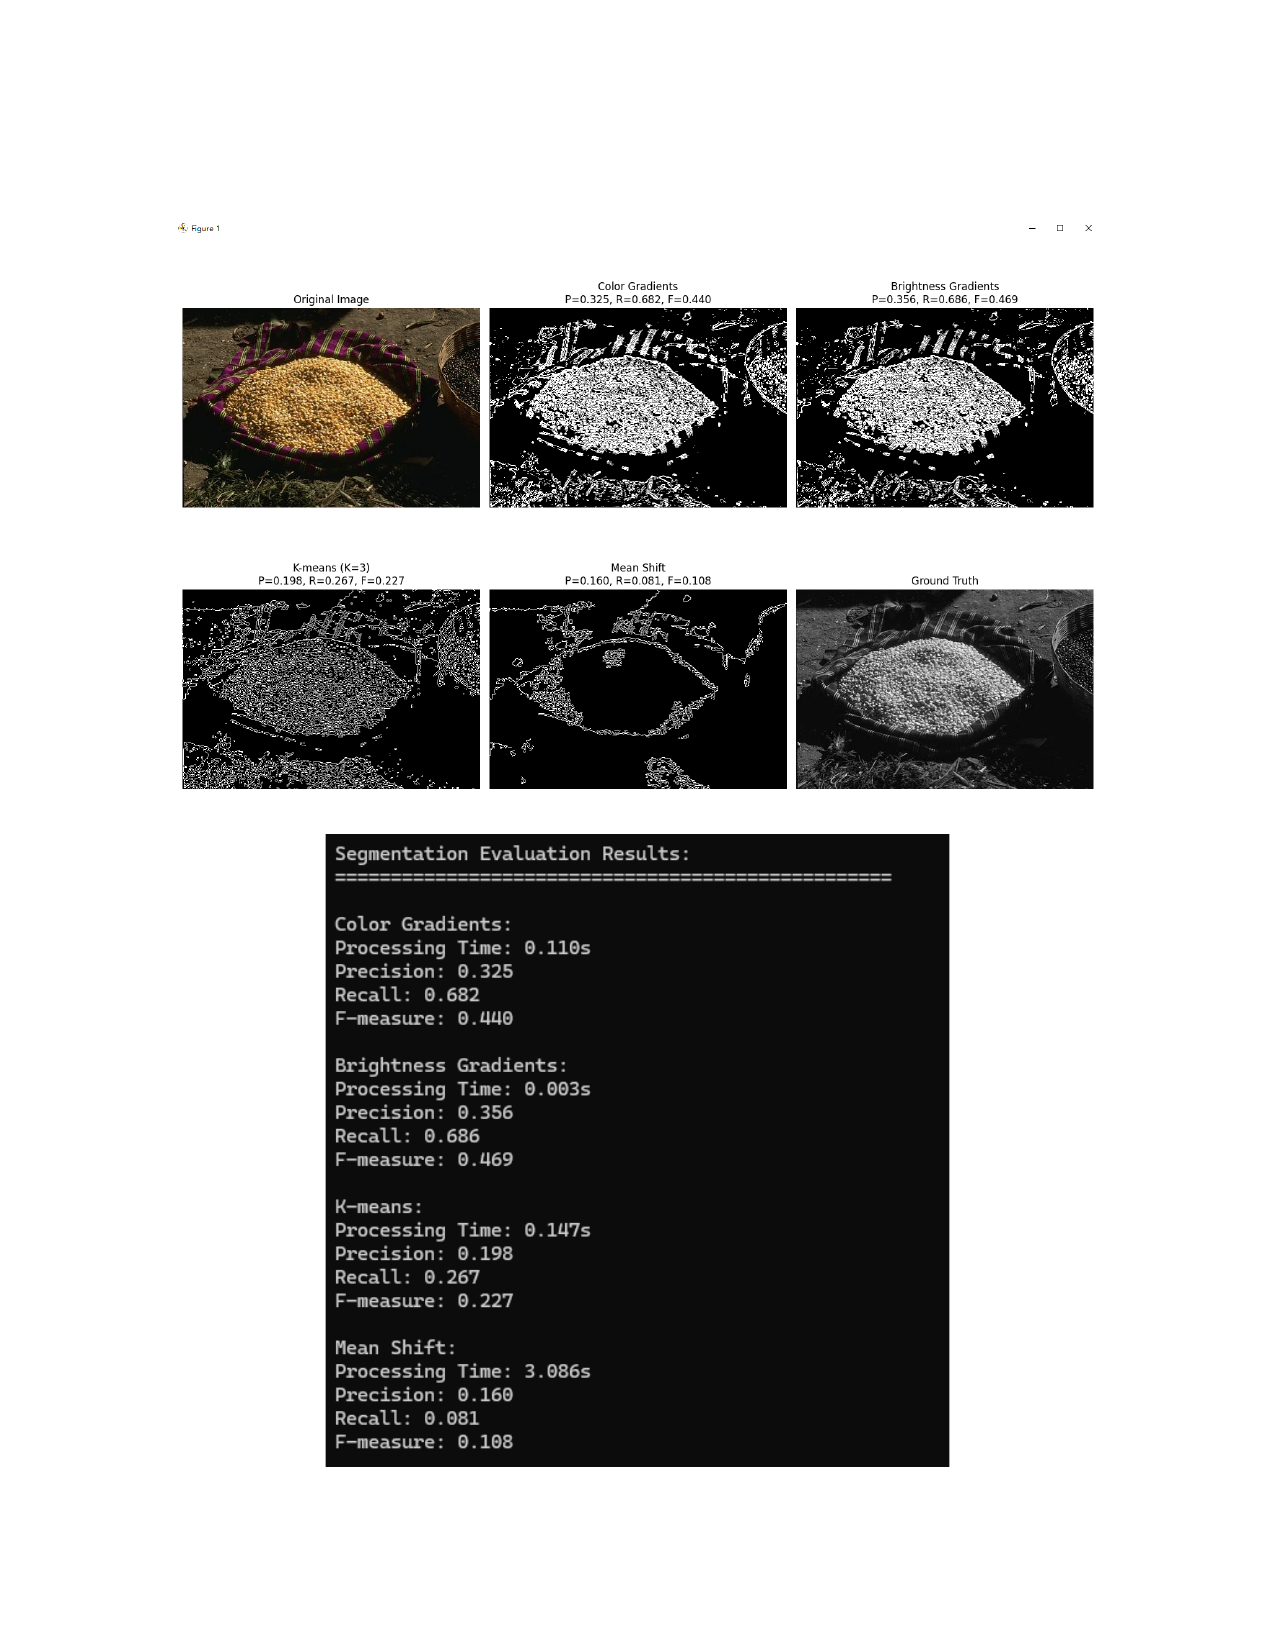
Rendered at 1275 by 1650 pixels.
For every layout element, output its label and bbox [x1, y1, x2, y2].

picture [325, 834, 950, 1467]
picture [173, 221, 1102, 816]
